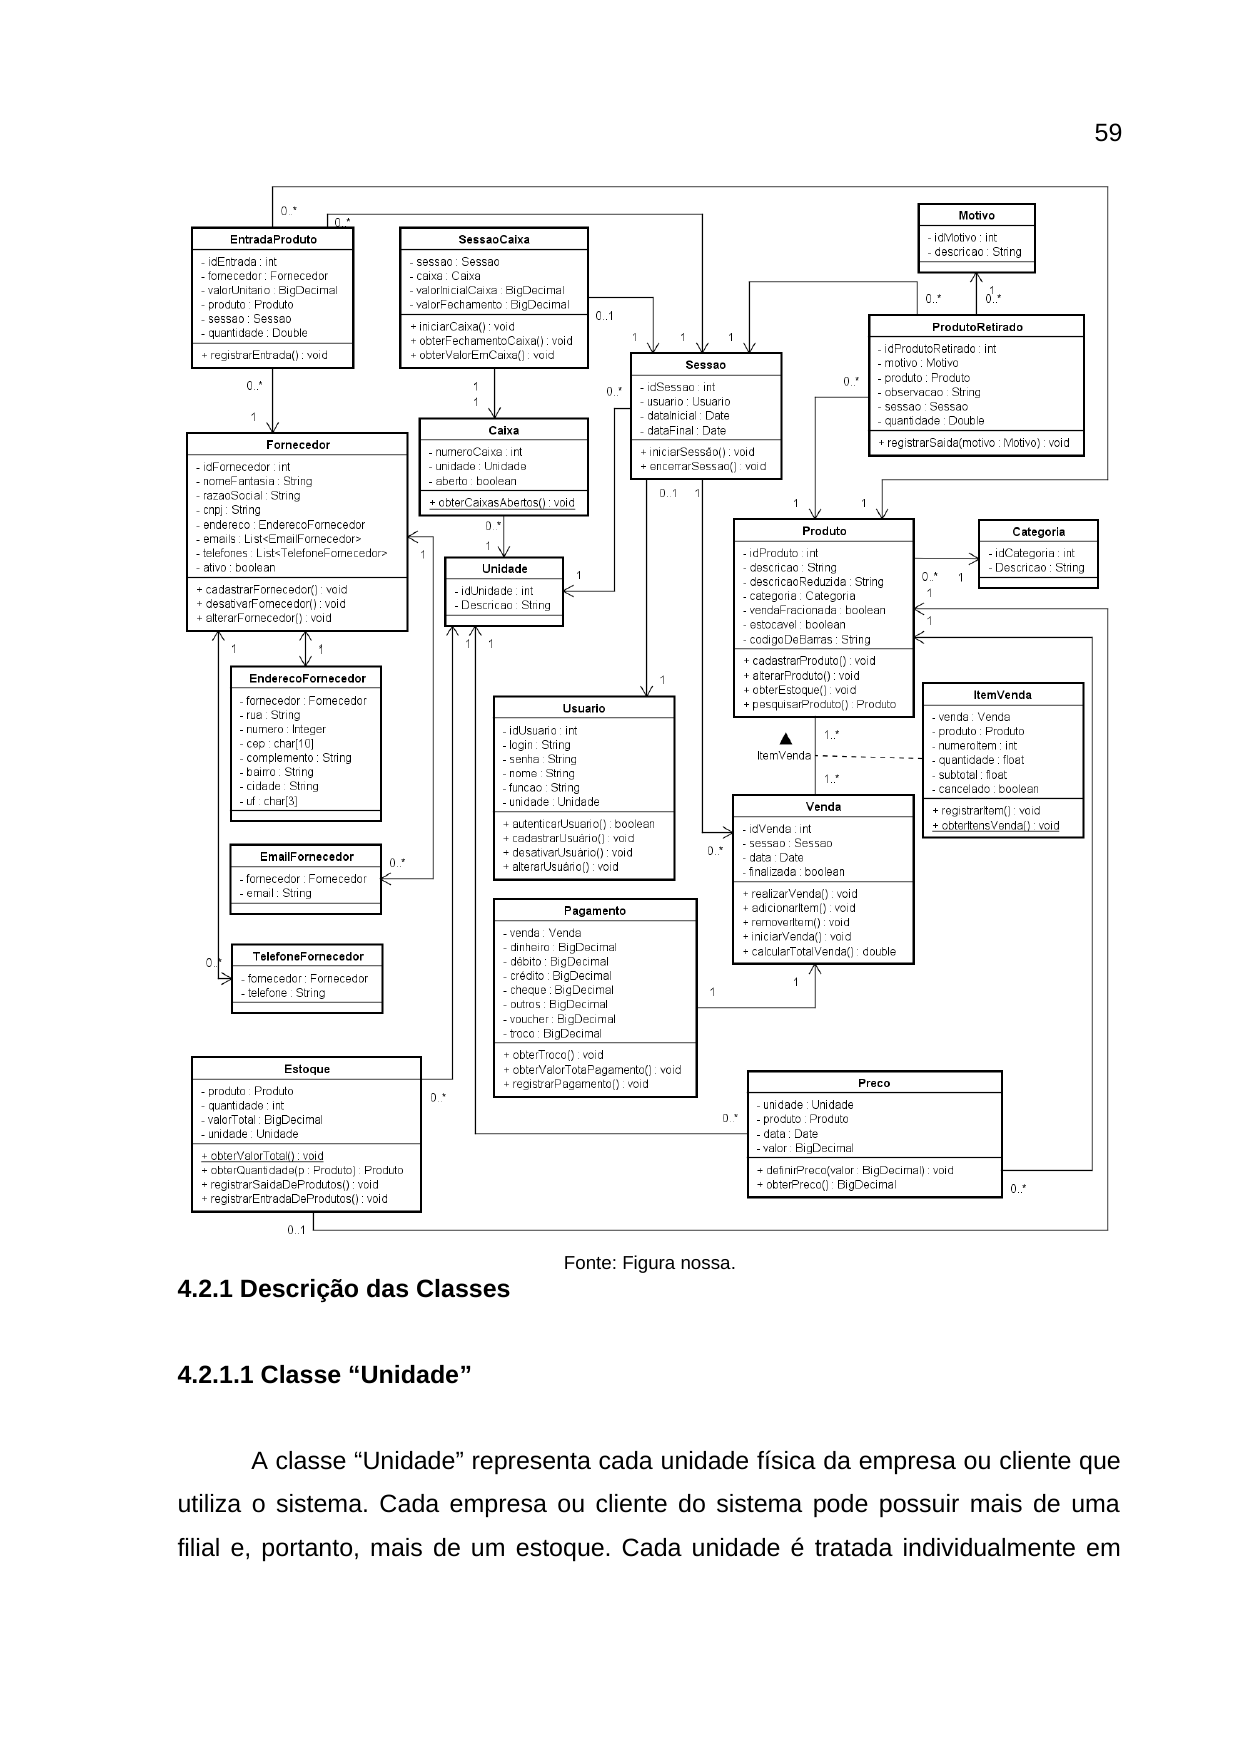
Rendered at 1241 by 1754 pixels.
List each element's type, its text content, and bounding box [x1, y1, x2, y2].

picture [177, 177, 1122, 1253]
subtitle 4.2.1.1 Classe “Unidade” [177, 1360, 1122, 1389]
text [177, 1446, 1122, 1561]
subtitle 4.2.1 Descrição das Classes [177, 1274, 1122, 1302]
text Fonte: Figura nossa. [177, 1253, 1122, 1274]
